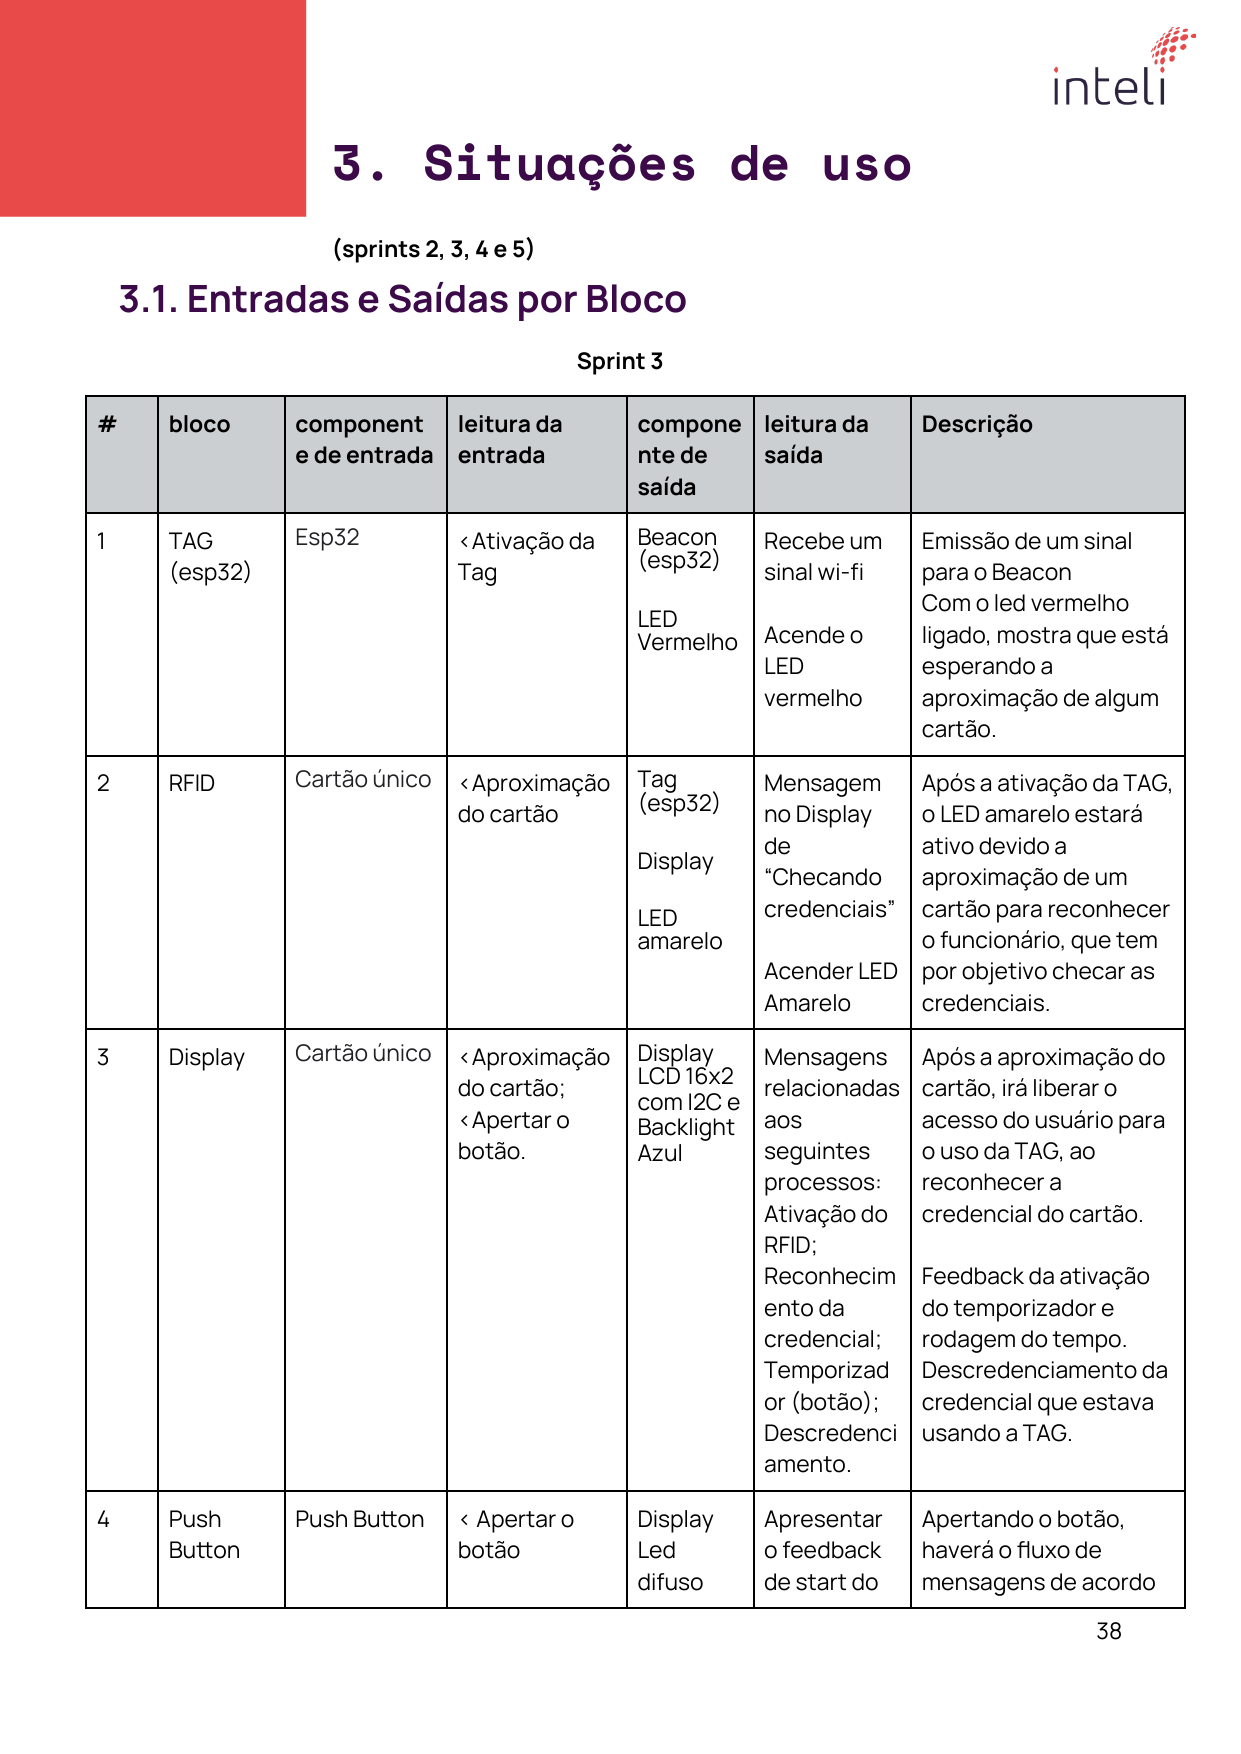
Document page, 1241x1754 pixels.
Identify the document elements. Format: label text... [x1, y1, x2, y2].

text Sprint 3 [118, 345, 1122, 376]
table_cell Após a aproximação do cartão, irá liberar o acesso do usuário para o uso da TAG, ao reconhecer a credencial do cartão. Feedback da ativação do temporizador e rodagem do tempo. Descredenciamento da credencial que estava usando a TAG. [912, 1030, 1184, 1490]
table_cell Push Button [286, 1492, 446, 1607]
table_cell Recebe um sinal wi-fi Acende o LED vermelho [755, 514, 910, 754]
table_cell Apertando o botão, haverá o fluxo de mensagens de acordo com o estado atual do Esp, sendo o temporizador ou parada do mesmo. [912, 1492, 1184, 1607]
table_cell Mensagens relacionadas aos seguintes processos: Ativação do RFID; Reconhecimento da credencial; Temporizador (botão); Descredenciamento. [755, 1030, 910, 1490]
table_cell 3 [87, 1030, 157, 1490]
picture [0, 0, 307, 217]
subtitle 3.1. Entradas e Saídas por Bloco [118, 273, 1122, 324]
table_cell TAG (esp32) [159, 514, 284, 754]
table_header bloco [159, 397, 284, 512]
subtitle (sprints 2, 3, 4 e 5) [118, 233, 1122, 264]
table_header # [87, 397, 157, 512]
table_cell <Ativação da Tag [448, 514, 626, 754]
table_cell Beacon (esp32) LED Vermelho [628, 514, 753, 754]
table_header leitura da saída [755, 397, 910, 512]
table_cell Display [159, 1030, 284, 1490]
table_cell Push Button [159, 1492, 284, 1607]
table_cell Apresentar o feedback de start do temporizador e parada do mesmo. Acender os leds. [755, 1492, 910, 1607]
table_cell Após a ativação da TAG, o LED amarelo estará ativo devido a aproximação de um cartão para reconhecer o funcionário, que tem por objetivo checar as credenciais. [912, 757, 1184, 1028]
subtitle 3. Situações de uso [118, 124, 1122, 198]
table_cell RFID [159, 757, 284, 1028]
table_header Descrição [912, 397, 1184, 512]
table_cell <Aproximação do cartão [448, 757, 626, 1028]
table_header componente de entrada [286, 397, 446, 512]
table_cell Mensagem no Display de “Checando credenciais” Acender LED Amarelo [755, 757, 910, 1028]
table_cell < Apertar o botão [448, 1492, 626, 1607]
table_cell 4 [87, 1492, 157, 1607]
table_cell Tag (esp32) Display LED amarelo [628, 757, 753, 1028]
table_cell Esp32 [286, 514, 446, 754]
table_cell Cartão único [286, 757, 446, 1028]
table_cell Cartão único [286, 1030, 446, 1490]
table_cell Display Led difuso Vermelho, Amarelo e Verde [628, 1492, 753, 1607]
table_header componente de saída [628, 397, 753, 512]
table_header leitura da entrada [448, 397, 626, 512]
picture [1054, 27, 1197, 105]
table_cell 1 [87, 514, 157, 754]
table_cell Display LCD 16x2 com I2C e Backlight Azul [628, 1030, 753, 1490]
table_cell 2 [87, 757, 157, 1028]
table_cell Emissão de um sinal para o Beacon Com o led vermelho ligado, mostra que está esperando a aproximação de algum cartão. [912, 514, 1184, 754]
table_cell <Aproximação do cartão; <Apertar o botão. [448, 1030, 626, 1490]
